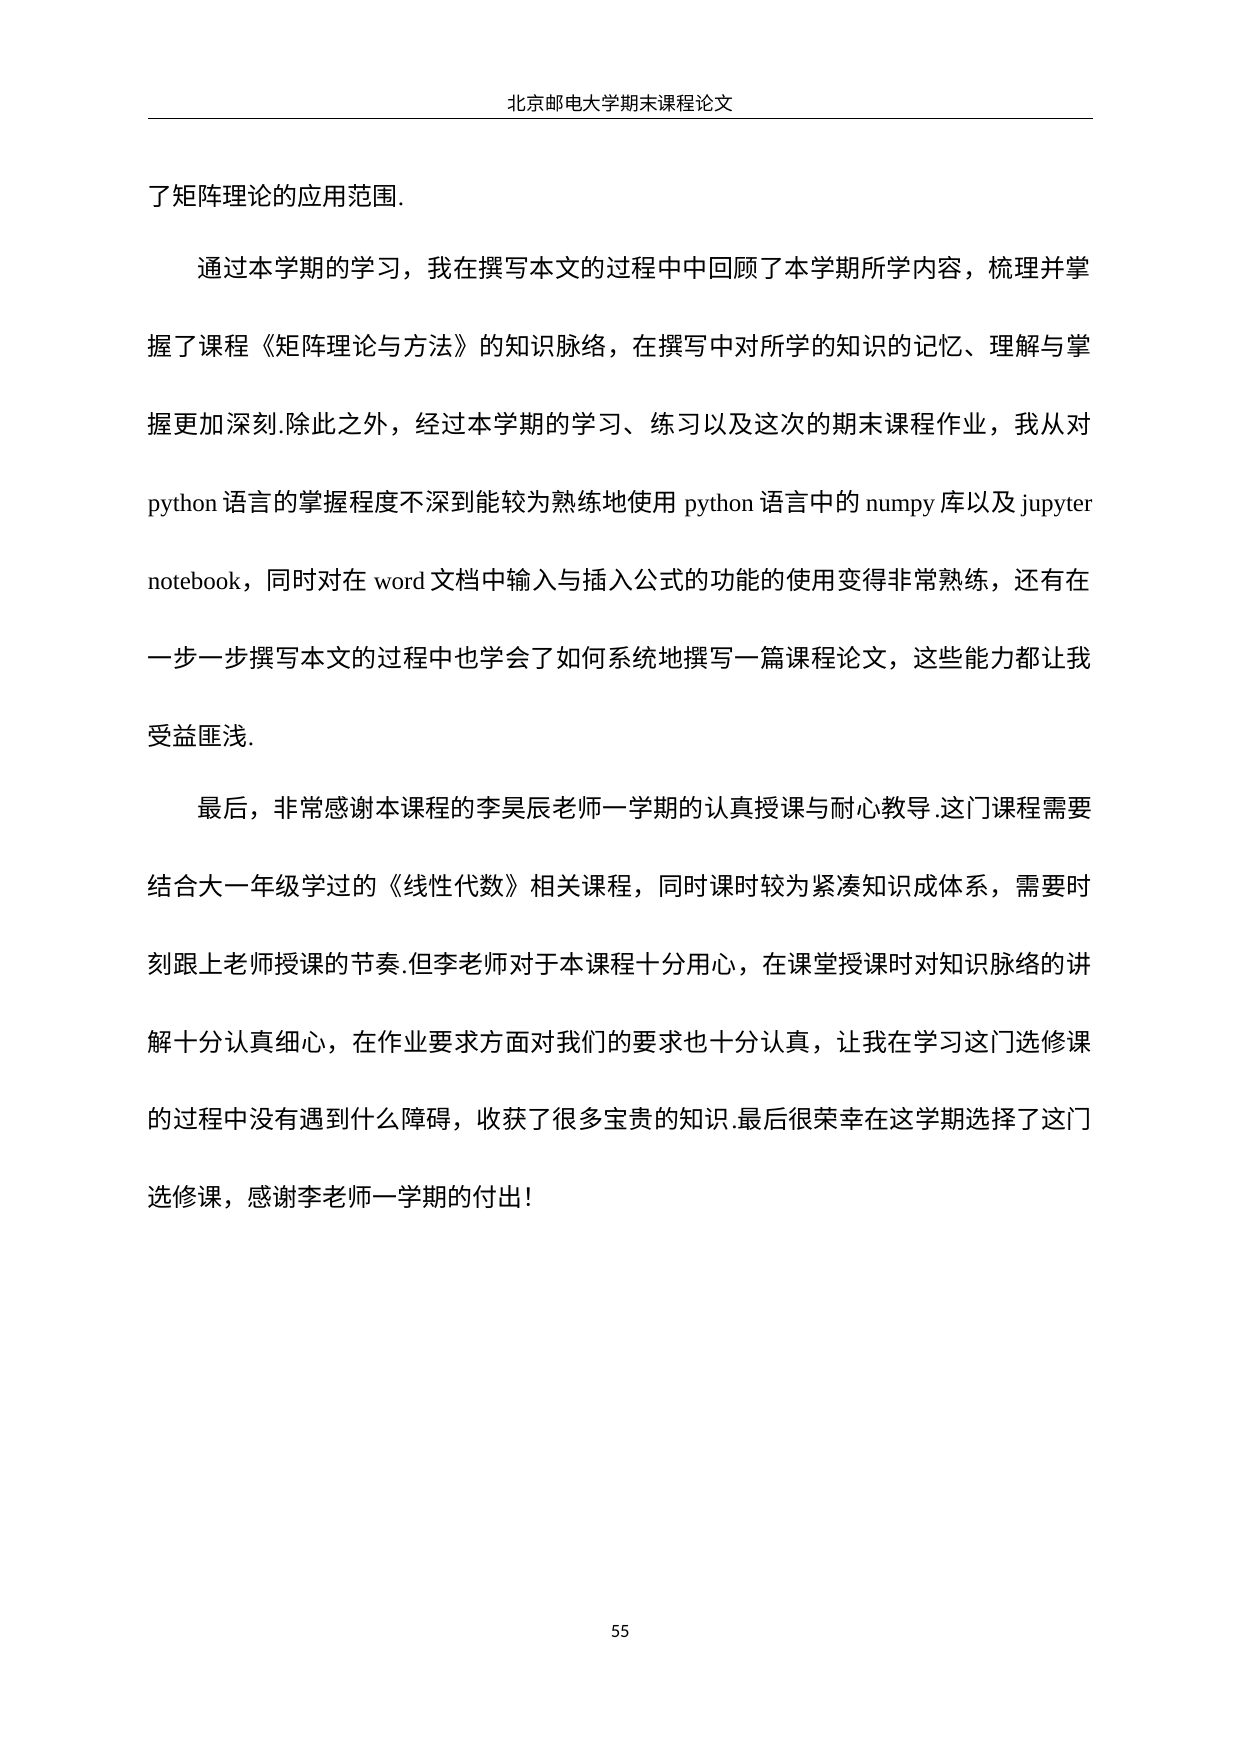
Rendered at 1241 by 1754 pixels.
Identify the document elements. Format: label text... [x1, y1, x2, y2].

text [148, 162, 1093, 227]
text 最后，非常感谢本课程的李昊辰老师一学期的认真授课与耐心教导.这门课程需要结合大一年级学过的《线性代数》相关课程，同时课时较为紧凑知识成体系，需要时刻跟上老师授课的节奏.但李老师对于本课程十分用心，在课堂授课时对知识脉络的讲解十分认真细心，在作业要求方面对我们的要求也十分认真，让我在学习这门选修课的过程中没有遇到什么障碍，收获了很多宝贵的知识.最后很荣幸在这学期选择了这门选修课，感谢李老师一学期的付出！ [148, 774, 1093, 1228]
text 通过本学期的学习，我在撰写本文的过程中中回顾了本学期所学内容，梳理并掌握了课程《矩阵理论与方法》的知识脉络，在撰写中对所学的知识的记忆、理解与掌握更加深刻.除此之外，经过本学期的学习、练习以及这次的期末课程作业，我从对python语言的掌握程度不深到能较为熟练地使用python语言中的numpy库以及jupyter notebook，同时对在word文档中输入与插入公式的功能的使用变得非常熟练，还有在一步一步撰写本文的过程中也学会了如何系统地撰写一篇课程论文，这些能力都让我受益匪浅. [148, 234, 1093, 767]
